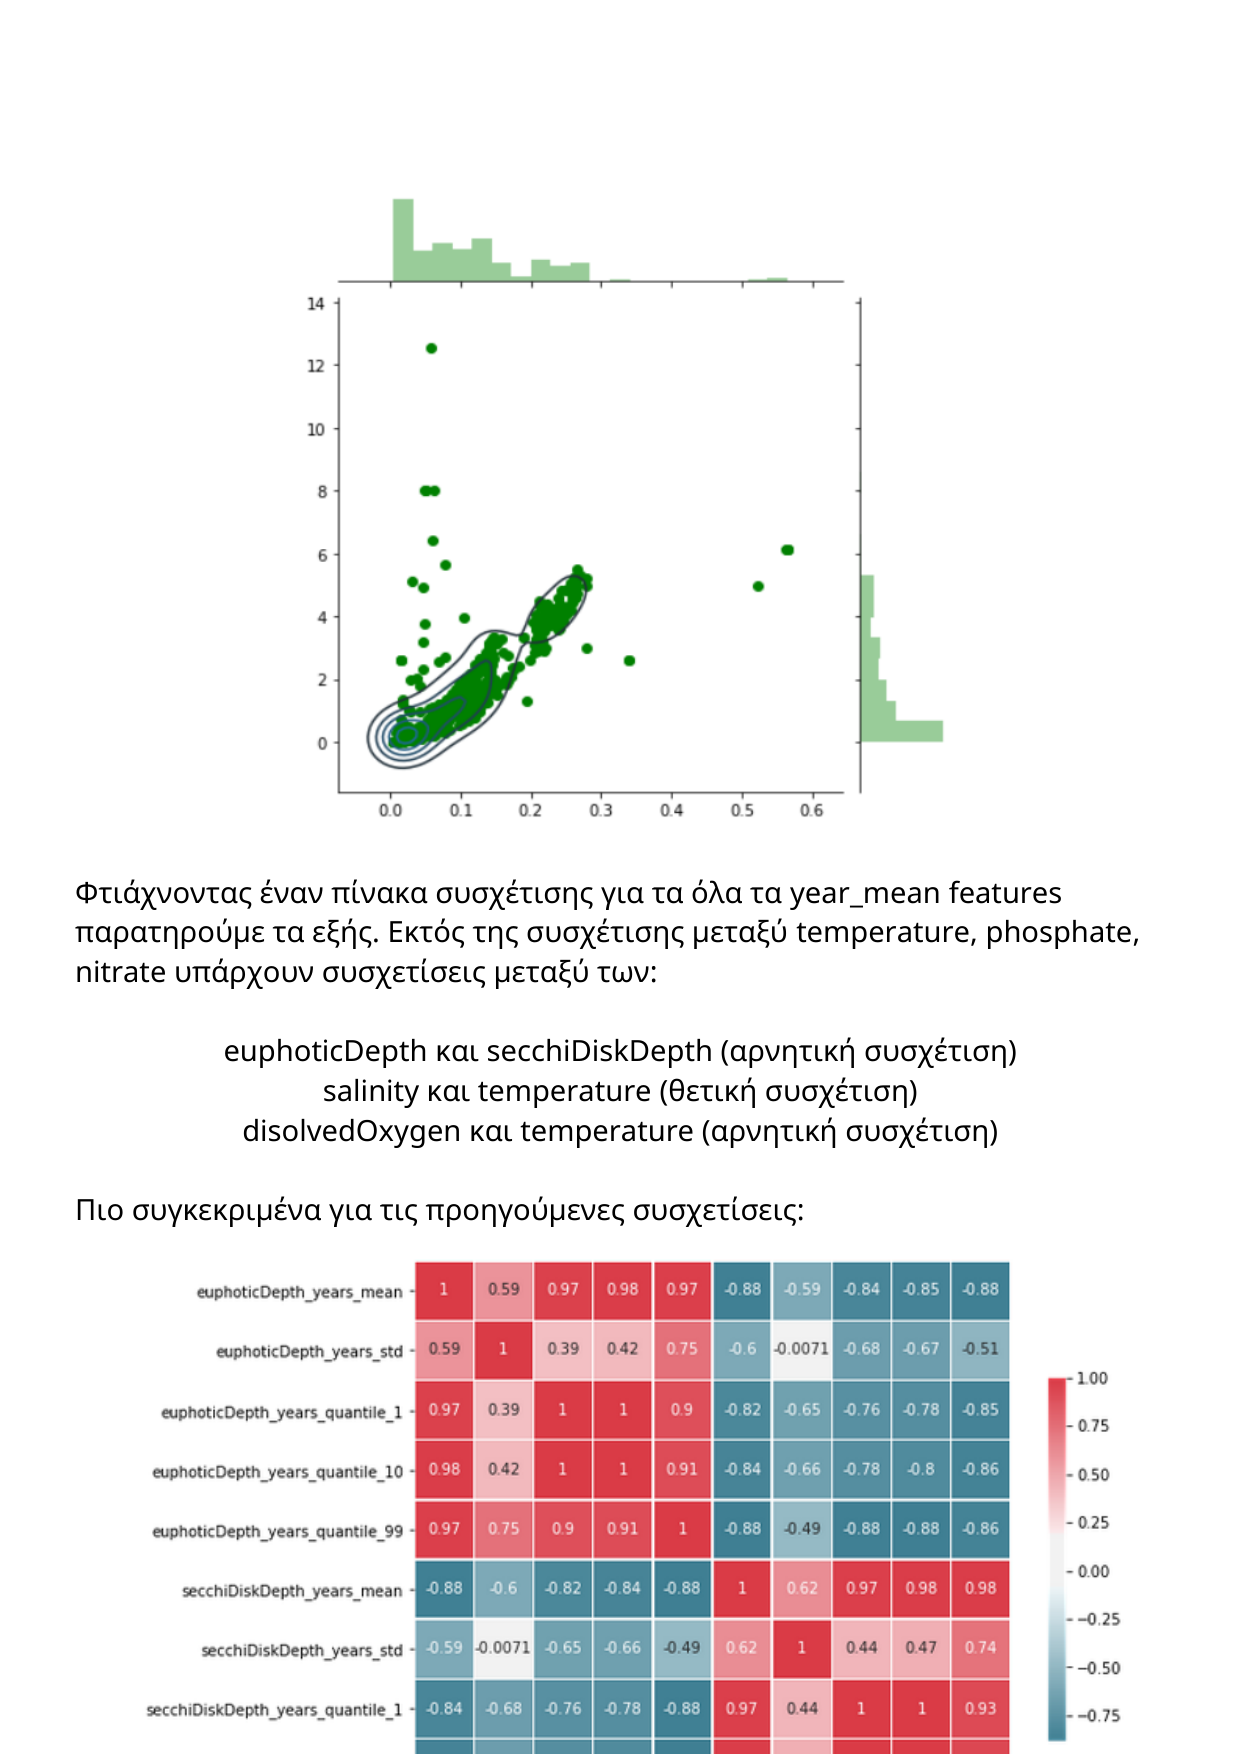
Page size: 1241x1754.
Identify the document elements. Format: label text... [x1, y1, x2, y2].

text Πιο συγκεκριμένα για τις προηγούμενες συσχετίσεις: [75, 1189, 1165, 1229]
text salinity και temperature (θετική συσχέτιση) [75, 1070, 1165, 1110]
picture [284, 183, 956, 836]
text Φτιάχνοντας έναν πίνακα συσχέτισης για τα όλα τα year_mean features παρατηρούμε τα εξής. Εκτός της συσχέτισης μεταξύ temperature, phosphate, nitrate υπάρχουν συσχετίσεις μεταξύ των: [75, 872, 1165, 991]
text euphoticDepth και secchiDiskDepth (αρνητική συσχέτιση) [75, 1031, 1165, 1070]
text disolvedOxygen και temperature (αρνητική συσχέτιση) [75, 1110, 1165, 1150]
picture [90, 1231, 1166, 1754]
